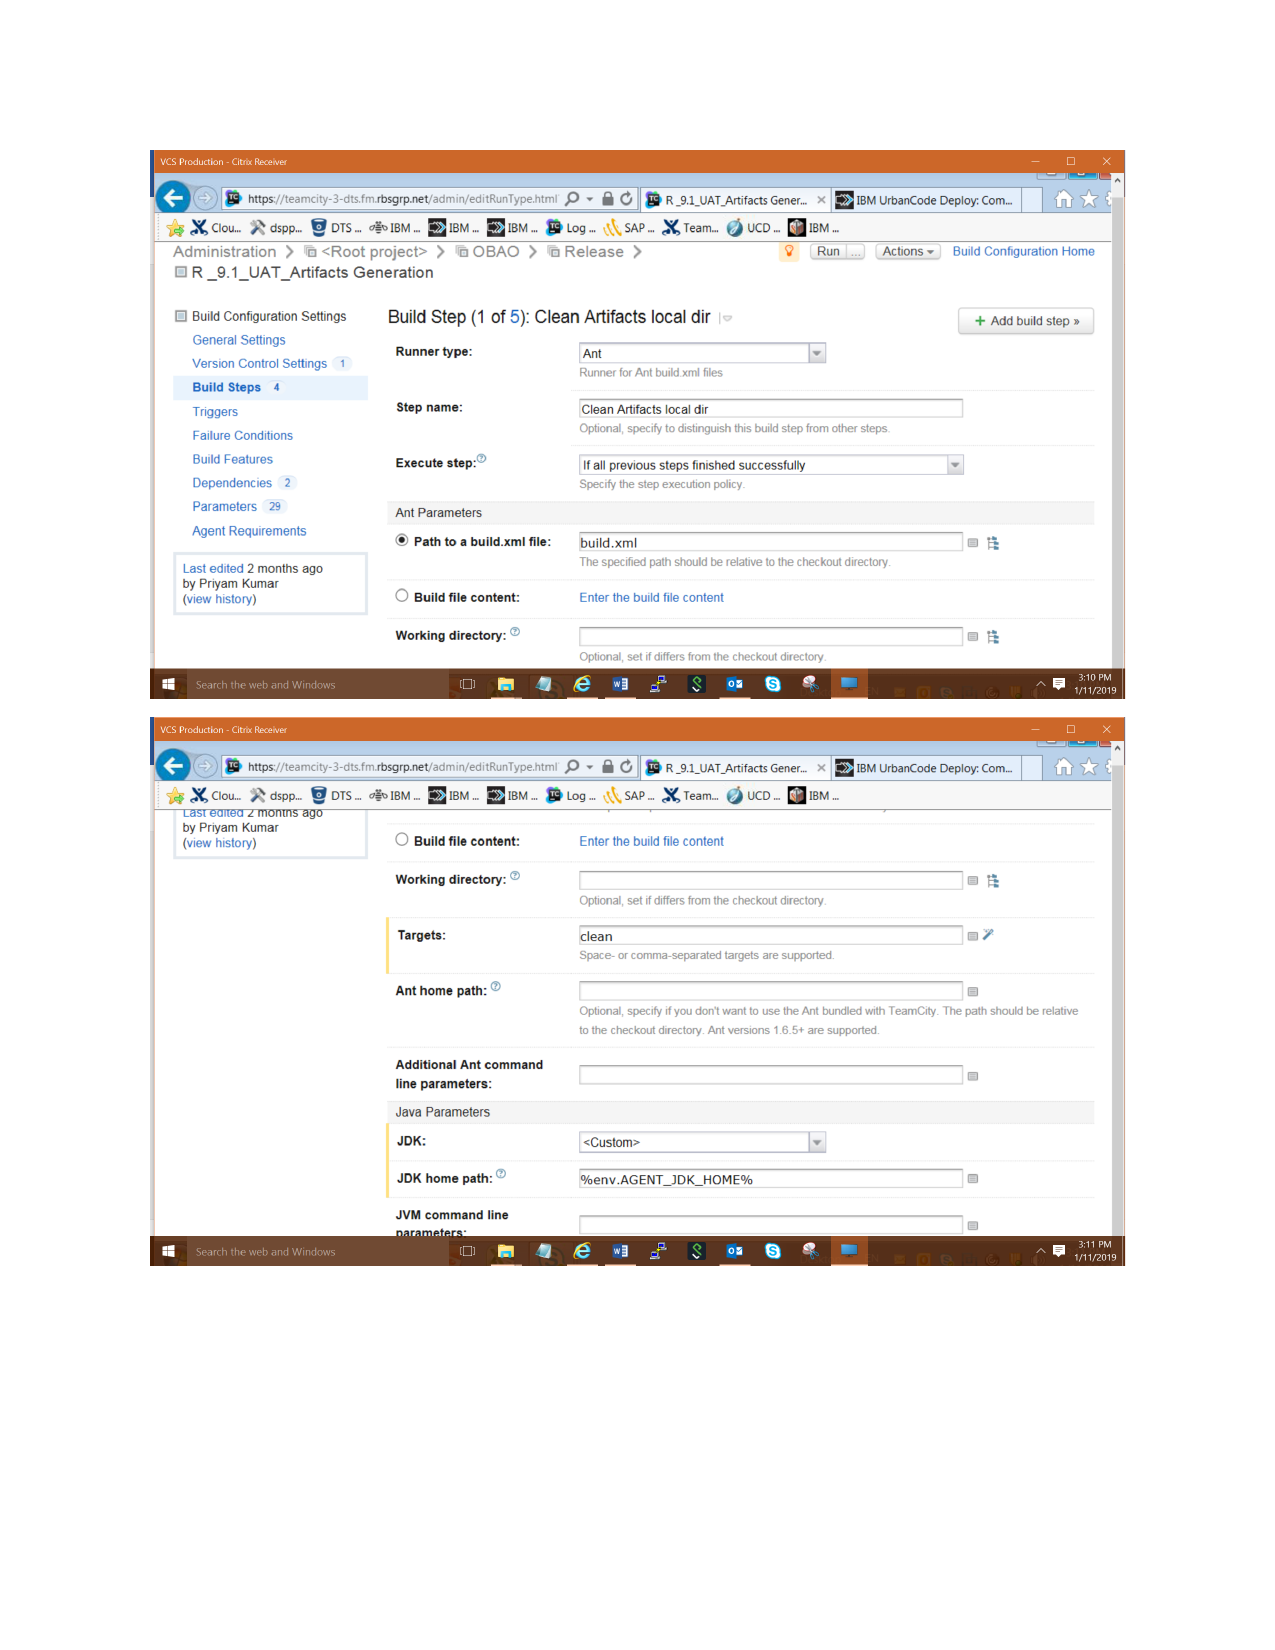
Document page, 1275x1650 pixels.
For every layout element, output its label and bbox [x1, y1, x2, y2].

picture [150, 150, 1125, 699]
picture [150, 717, 1125, 1266]
